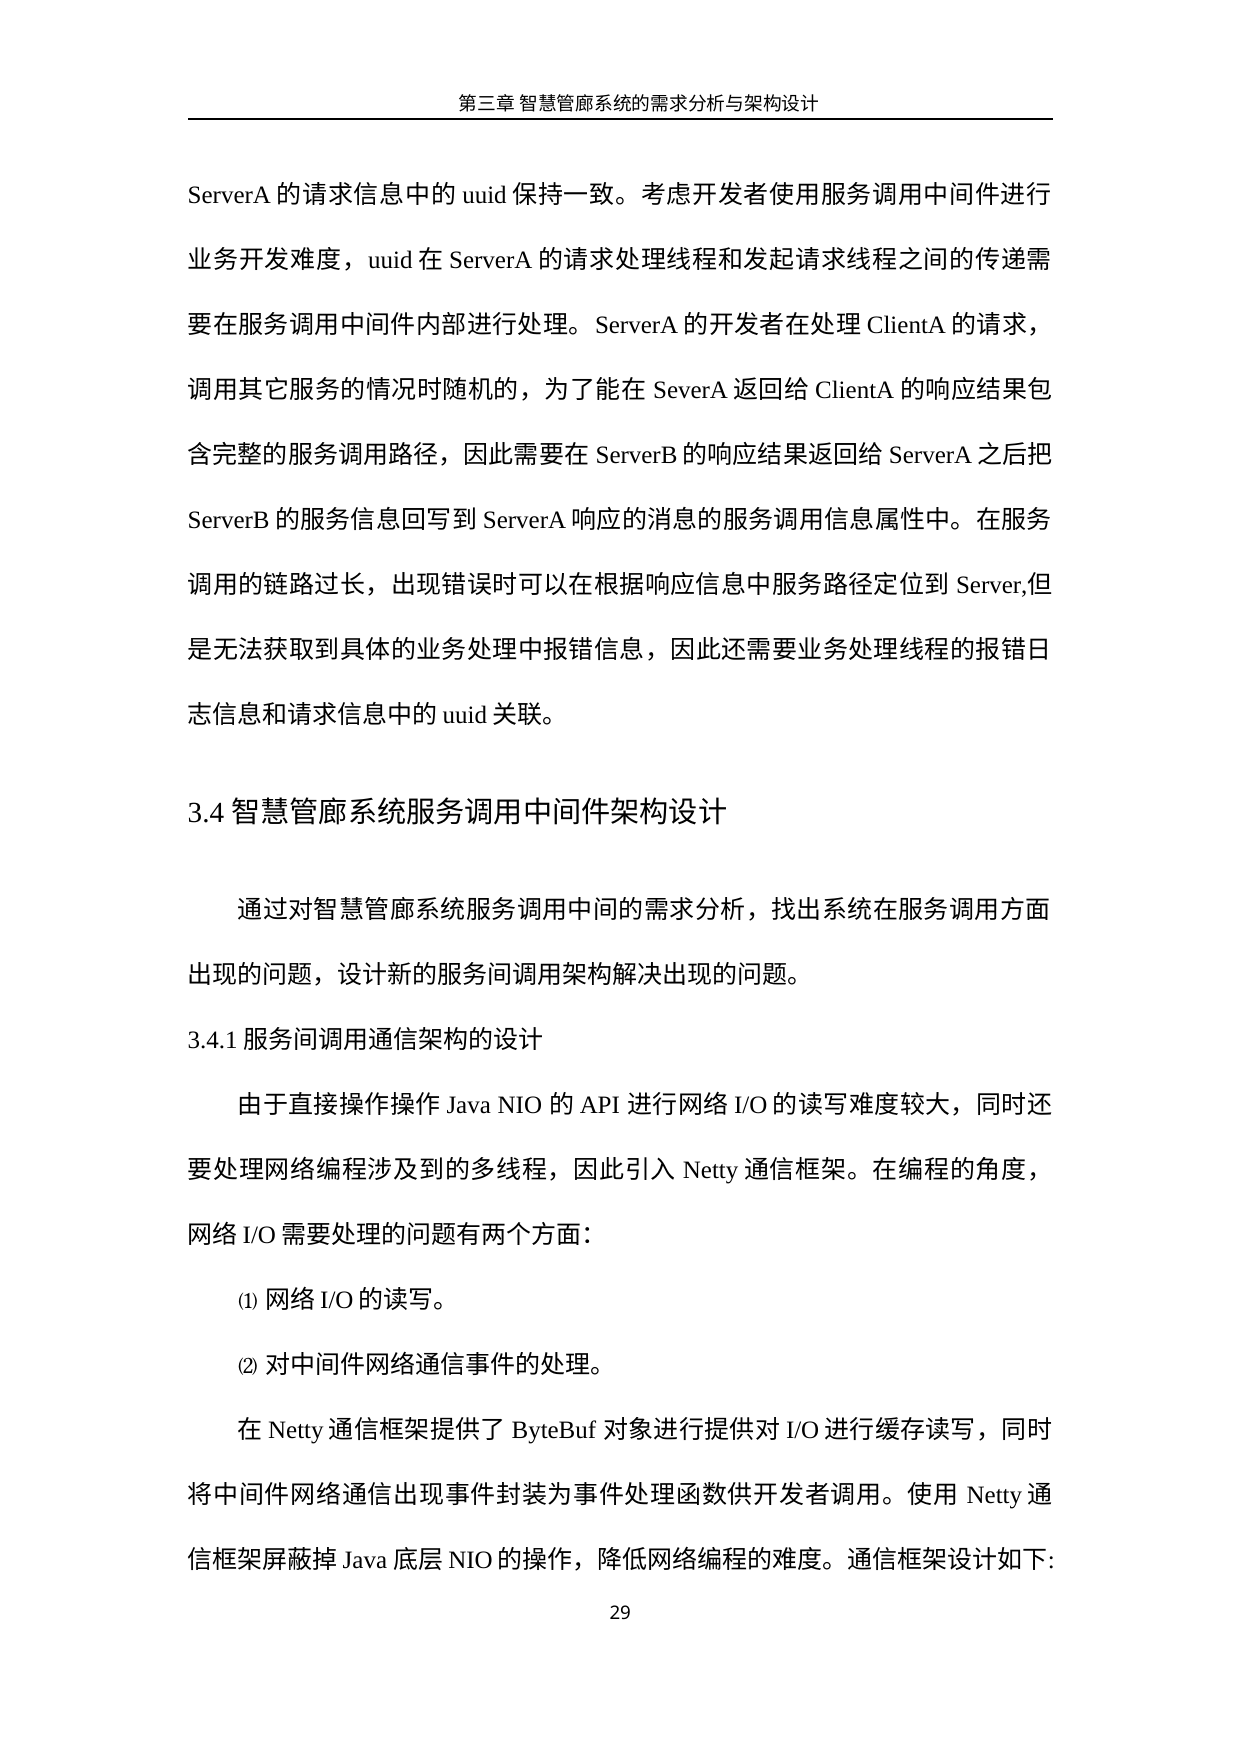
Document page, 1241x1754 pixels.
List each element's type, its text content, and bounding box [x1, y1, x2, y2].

text ⑵ 对中间件网络通信事件的处理。 [187, 1330, 1053, 1395]
text 在Netty通信框架提供了ByteBuf 对象进行提供对I/O进行缓存读写，同时将中间件网络通信出现事件封装为事件处理函数供开发者调用。使用Netty通信框架屏蔽掉Java 底层NIO的操作，降低网络编程的难度。通信框架设计如下: [187, 1395, 1053, 1590]
text 3.4 智慧管廊系统服务调用中间件架构设计 [187, 777, 1053, 842]
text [187, 160, 1053, 745]
text 3.4.1 服务间调用通信架构的设计 [187, 1005, 1053, 1070]
text ⑴ 网络I/O的读写。 [187, 1265, 1053, 1330]
text 由于直接操作操作Java NIO 的API 进行网络I/O的读写难度较大，同时还要处理网络编程涉及到的多线程，因此引入Netty通信框架。在编程的角度，网络I/O需要处理的问题有两个方面： [187, 1070, 1053, 1265]
text 通过对智慧管廊系统服务调用中间的需求分析，找出系统在服务调用方面出现的问题，设计新的服务间调用架构解决出现的问题。 [187, 875, 1053, 1005]
